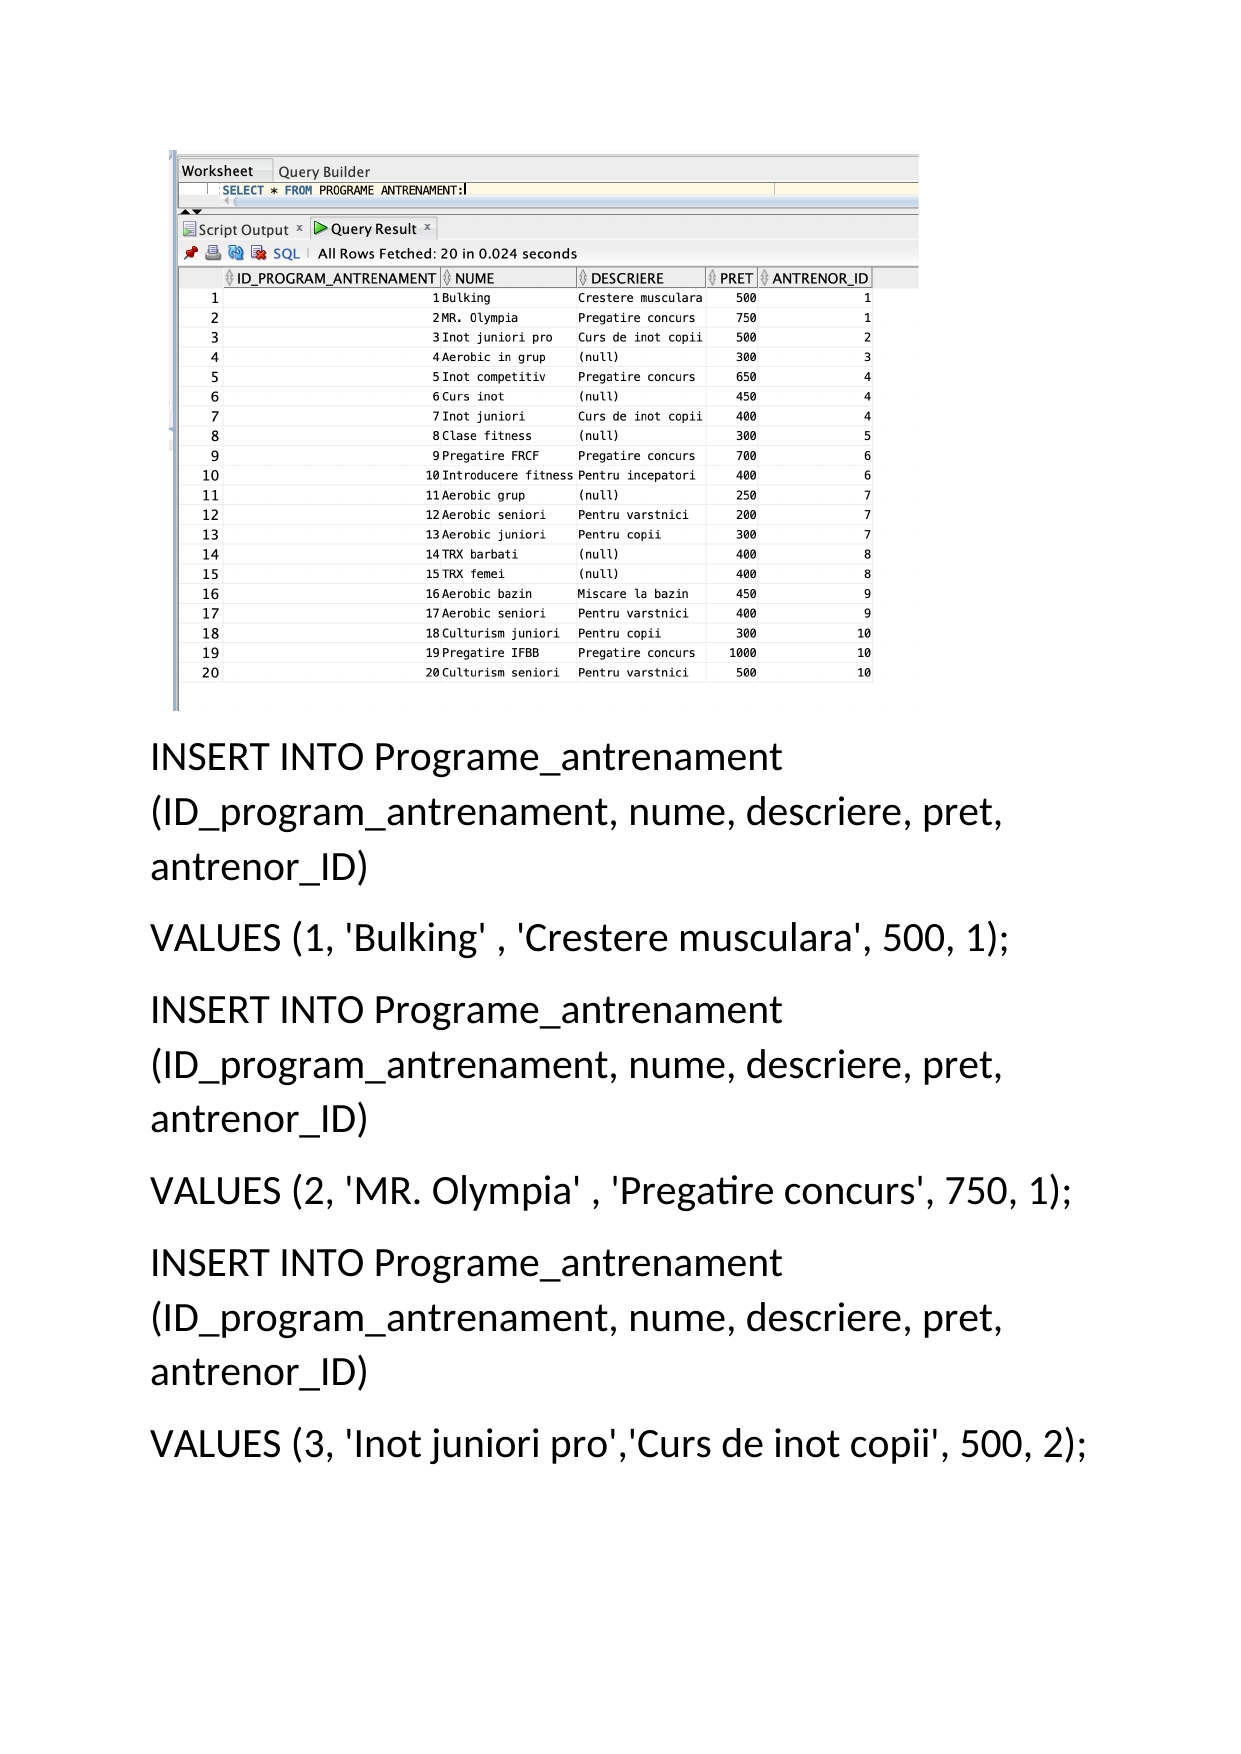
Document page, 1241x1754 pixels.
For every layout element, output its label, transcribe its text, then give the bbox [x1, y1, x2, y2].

text VALUES (3, 'Inot juniori pro','Curs de inot copii', 500, 2); [150, 1417, 1090, 1468]
text VALUES (1, 'Bulking' , 'Crestere musculara', 500, 1); [150, 911, 1090, 962]
text INSERT INTO Programe_antrenament (ID_program_antrenament, nume, descriere, pret, antrenor_ID) [150, 983, 1090, 1143]
text INSERT INTO Programe_antrenament (ID_program_antrenament, nume, descriere, pret, antrenor_ID) [150, 730, 1090, 890]
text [150, 1236, 1090, 1396]
text VALUES (2, 'MR. Olympia' , 'Pregatire concurs', 750, 1); [150, 1164, 1090, 1215]
